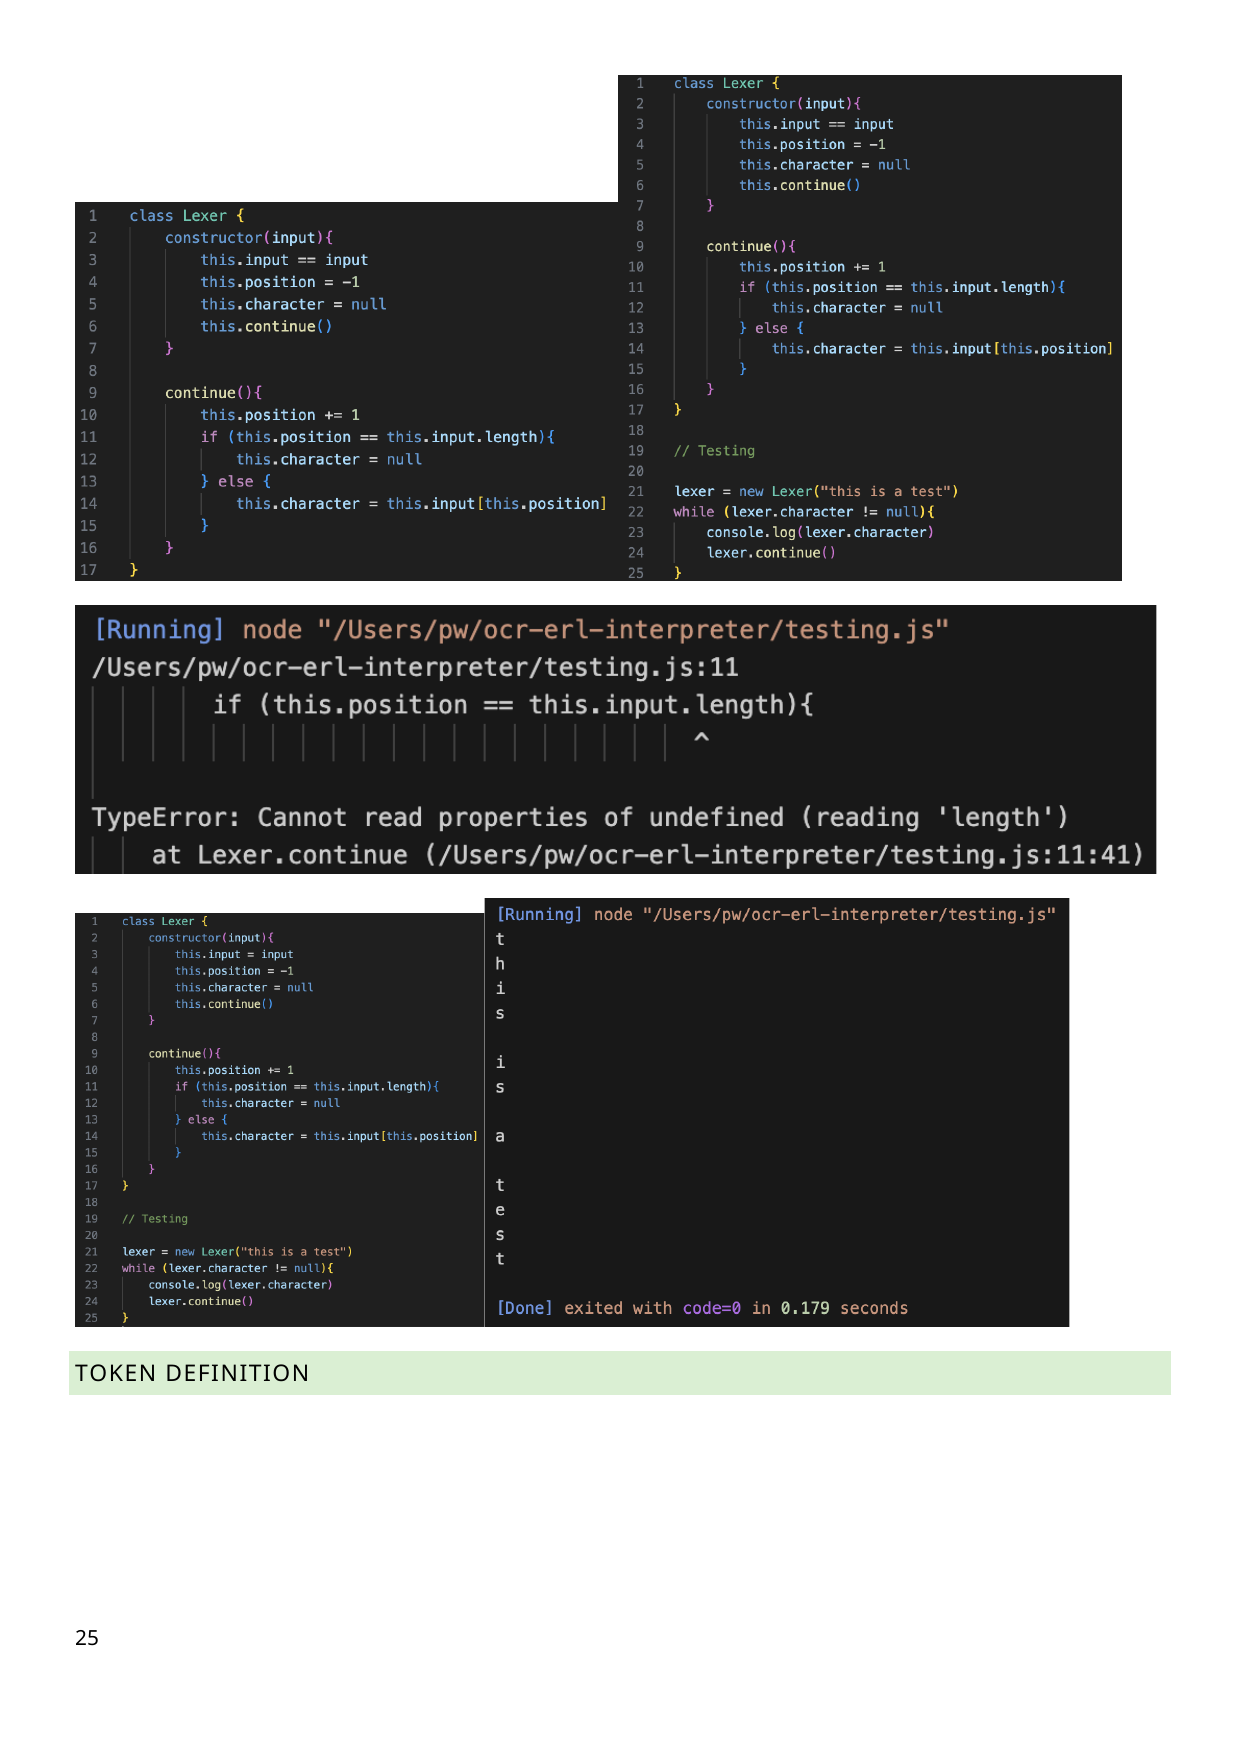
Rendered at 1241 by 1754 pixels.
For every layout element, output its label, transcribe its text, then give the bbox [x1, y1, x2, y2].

subtitle Token Definition [75, 1358, 1165, 1389]
picture [75, 605, 1157, 874]
picture [75, 898, 1070, 1327]
picture [75, 75, 1122, 581]
